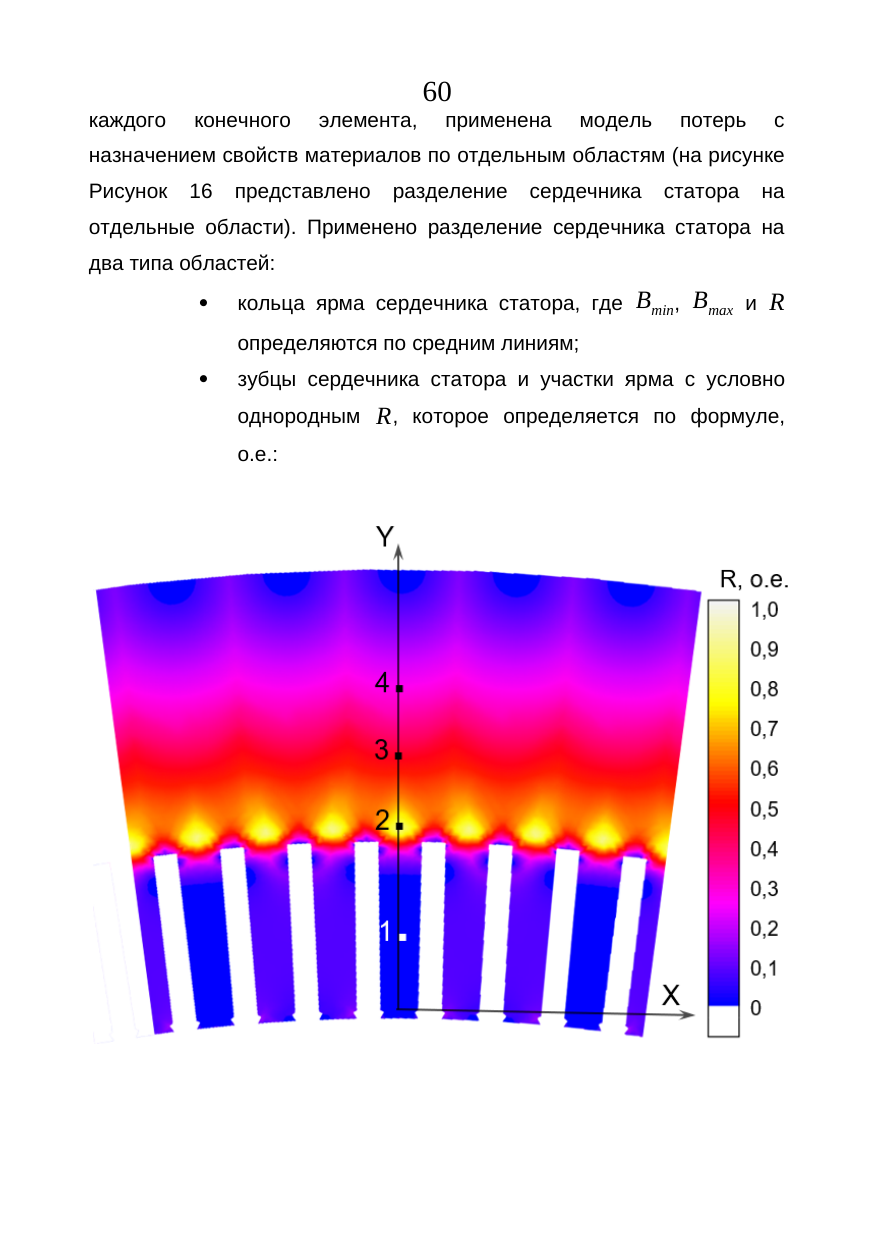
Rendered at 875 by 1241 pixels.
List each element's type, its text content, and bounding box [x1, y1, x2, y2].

list кольца ярма сердечника статора, где , и определяются по средним линиям; [200, 287, 785, 354]
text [89, 107, 785, 275]
picture [88, 526, 790, 1051]
list зубцы сердечника статора и участки ярма с условно однородным , которое определяется по формуле, о.е.: [200, 366, 785, 466]
